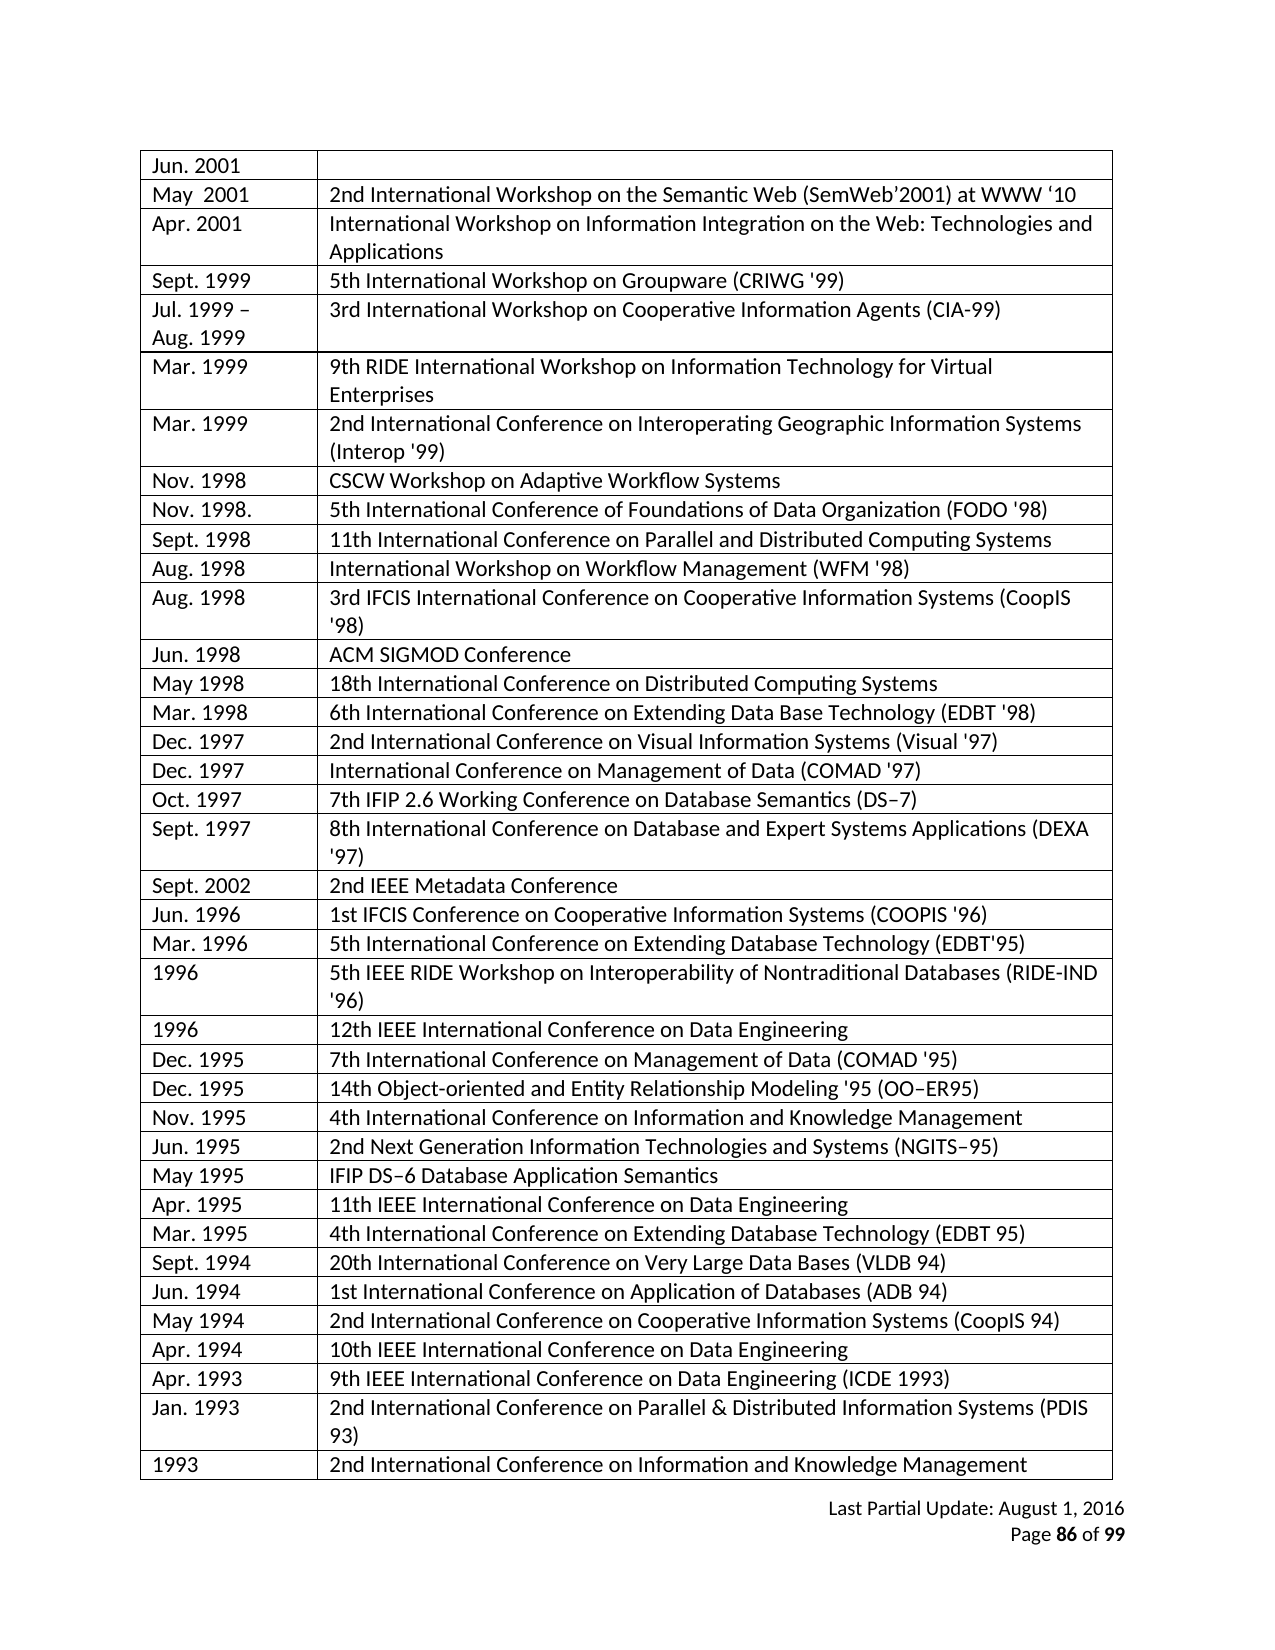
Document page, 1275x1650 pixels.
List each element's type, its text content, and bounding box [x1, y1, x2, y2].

table_cell Mar. 1999 [141, 410, 317, 466]
table_cell May 1994 [141, 1306, 317, 1334]
table_cell 11th IEEE International Conference on Data Engineering [318, 1190, 1112, 1218]
table_cell Jul. 1999 – Aug. 1999 [141, 295, 317, 351]
table_cell 2nd International Workshop on the Semantic Web (SemWeb’2001) at WWW ‘10 [318, 180, 1112, 208]
table_cell Mar. 1998 [141, 698, 317, 726]
table_cell 2nd International Conference on Information and Knowledge Management [318, 1451, 1112, 1478]
table_cell CSCW Workshop on Adaptive Workflow Systems [318, 467, 1112, 494]
table_cell 5th IEEE RIDE Workshop on Interoperability of Nontraditional Databases (RIDE-IND '96) [318, 959, 1112, 1014]
table_cell 1996 [141, 1016, 317, 1044]
table_cell 11th International Conference on Parallel and Distributed Computing Systems [318, 525, 1112, 553]
table_cell Dec. 1995 [141, 1045, 317, 1073]
table_cell 10th IEEE International Conference on Data Engineering [318, 1335, 1112, 1363]
table_cell 20th International Conference on Very Large Data Bases (VLDB 94) [318, 1248, 1112, 1276]
table_cell 7th International Conference on Management of Data (COMAD '95) [318, 1045, 1112, 1073]
table_cell Jun. 1998 [141, 640, 317, 668]
table_cell 1st IFCIS Conference on Cooperative Information Systems (COOPIS '96) [318, 900, 1112, 928]
table_cell Sept. 1999 [141, 266, 317, 294]
table_cell 5th International Conference of Foundations of Data Organization (FODO '98) [318, 496, 1112, 524]
table_cell 5th International Workshop on Groupware (CRIWG '99) [318, 266, 1112, 294]
table_cell 2nd International Conference on Parallel & Distributed Information Systems (PDIS 93) [318, 1394, 1112, 1449]
table_cell 2nd International Conference on Interoperating Geographic Information Systems (Interop '99) [318, 410, 1112, 466]
table_cell 3rd International Workshop on Cooperative Information Agents (CIA-99) [318, 295, 1112, 351]
table_cell International Workshop on Workflow Management (WFM '98) [318, 554, 1112, 582]
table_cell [141, 151, 317, 179]
table_cell Mar. 1999 [141, 353, 317, 408]
table_cell Jun. 1994 [141, 1277, 317, 1305]
table_cell Sept. 1997 [141, 814, 317, 870]
table_cell Dec. 1995 [141, 1074, 317, 1102]
table_cell 2nd International Conference on Visual Information Systems (Visual '97) [318, 727, 1112, 755]
table_cell Jun. 1996 [141, 900, 317, 928]
table_cell Nov. 1995 [141, 1103, 317, 1131]
table_cell Nov. 1998. [141, 496, 317, 524]
table_cell Dec. 1997 [141, 727, 317, 755]
table_cell Apr. 2001 [141, 209, 317, 265]
table_cell 7th IFIP 2.6 Working Conference on Database Semantics (DS–7) [318, 785, 1112, 813]
table_cell 1st International Conference on Application of Databases (ADB 94) [318, 1277, 1112, 1305]
table_cell Aug. 1998 [141, 554, 317, 582]
table_cell Sept. 1998 [141, 525, 317, 553]
table_cell 4th International Conference on Extending Database Technology (EDBT 95) [318, 1219, 1112, 1247]
table_cell Aug. 1998 [141, 583, 317, 639]
table_cell 3rd IFCIS International Conference on Cooperative Information Systems (CoopIS '98) [318, 583, 1112, 639]
table_cell 4th International Conference on Information and Knowledge Management [318, 1103, 1112, 1131]
table_cell 1993 [141, 1451, 317, 1478]
table_cell 9th RIDE International Workshop on Information Technology for Virtual Enterprises [318, 353, 1112, 408]
table_cell 2nd Next Generation Information Technologies and Systems (NGITS–95) [318, 1132, 1112, 1160]
table_cell IFIP DS–6 Database Application Semantics [318, 1161, 1112, 1189]
table_cell International Workshop on Information Integration on the Web: Technologies and Applications [318, 209, 1112, 265]
table_cell 18th International Conference on Distributed Computing Systems [318, 669, 1112, 697]
table_cell 12th IEEE International Conference on Data Engineering [318, 1016, 1112, 1044]
table_cell Nov. 1998 [141, 467, 317, 494]
table_cell May 2001 [141, 180, 317, 208]
table_cell 9th IEEE International Conference on Data Engineering (ICDE 1993) [318, 1364, 1112, 1392]
table_cell Sept. 2002 [141, 871, 317, 899]
table_cell 5th International Conference on Extending Database Technology (EDBT'95) [318, 930, 1112, 957]
table_cell 1996 [141, 959, 317, 1014]
table_cell May 1995 [141, 1161, 317, 1189]
table_cell Jan. 1993 [141, 1394, 317, 1449]
table_cell Apr. 1993 [141, 1364, 317, 1392]
table_cell 2nd International Conference on Cooperative Information Systems (CoopIS 94) [318, 1306, 1112, 1334]
table_cell 6th International Conference on Extending Data Base Technology (EDBT '98) [318, 698, 1112, 726]
table_cell May 1998 [141, 669, 317, 697]
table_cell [318, 151, 1112, 179]
table_cell Apr. 1995 [141, 1190, 317, 1218]
table_cell Dec. 1997 [141, 756, 317, 784]
table_cell Mar. 1995 [141, 1219, 317, 1247]
table_cell 2nd IEEE Metadata Conference [318, 871, 1112, 899]
table_cell 14th Object-oriented and Entity Relationship Modeling '95 (OO–ER95) [318, 1074, 1112, 1102]
table_cell Mar. 1996 [141, 930, 317, 957]
table_cell Oct. 1997 [141, 785, 317, 813]
table_cell 8th International Conference on Database and Expert Systems Applications (DEXA '97) [318, 814, 1112, 870]
table_cell Jun. 1995 [141, 1132, 317, 1160]
table_cell Sept. 1994 [141, 1248, 317, 1276]
table_cell Apr. 1994 [141, 1335, 317, 1363]
table_cell ACM SIGMOD Conference [318, 640, 1112, 668]
table_cell International Conference on Management of Data (COMAD '97) [318, 756, 1112, 784]
